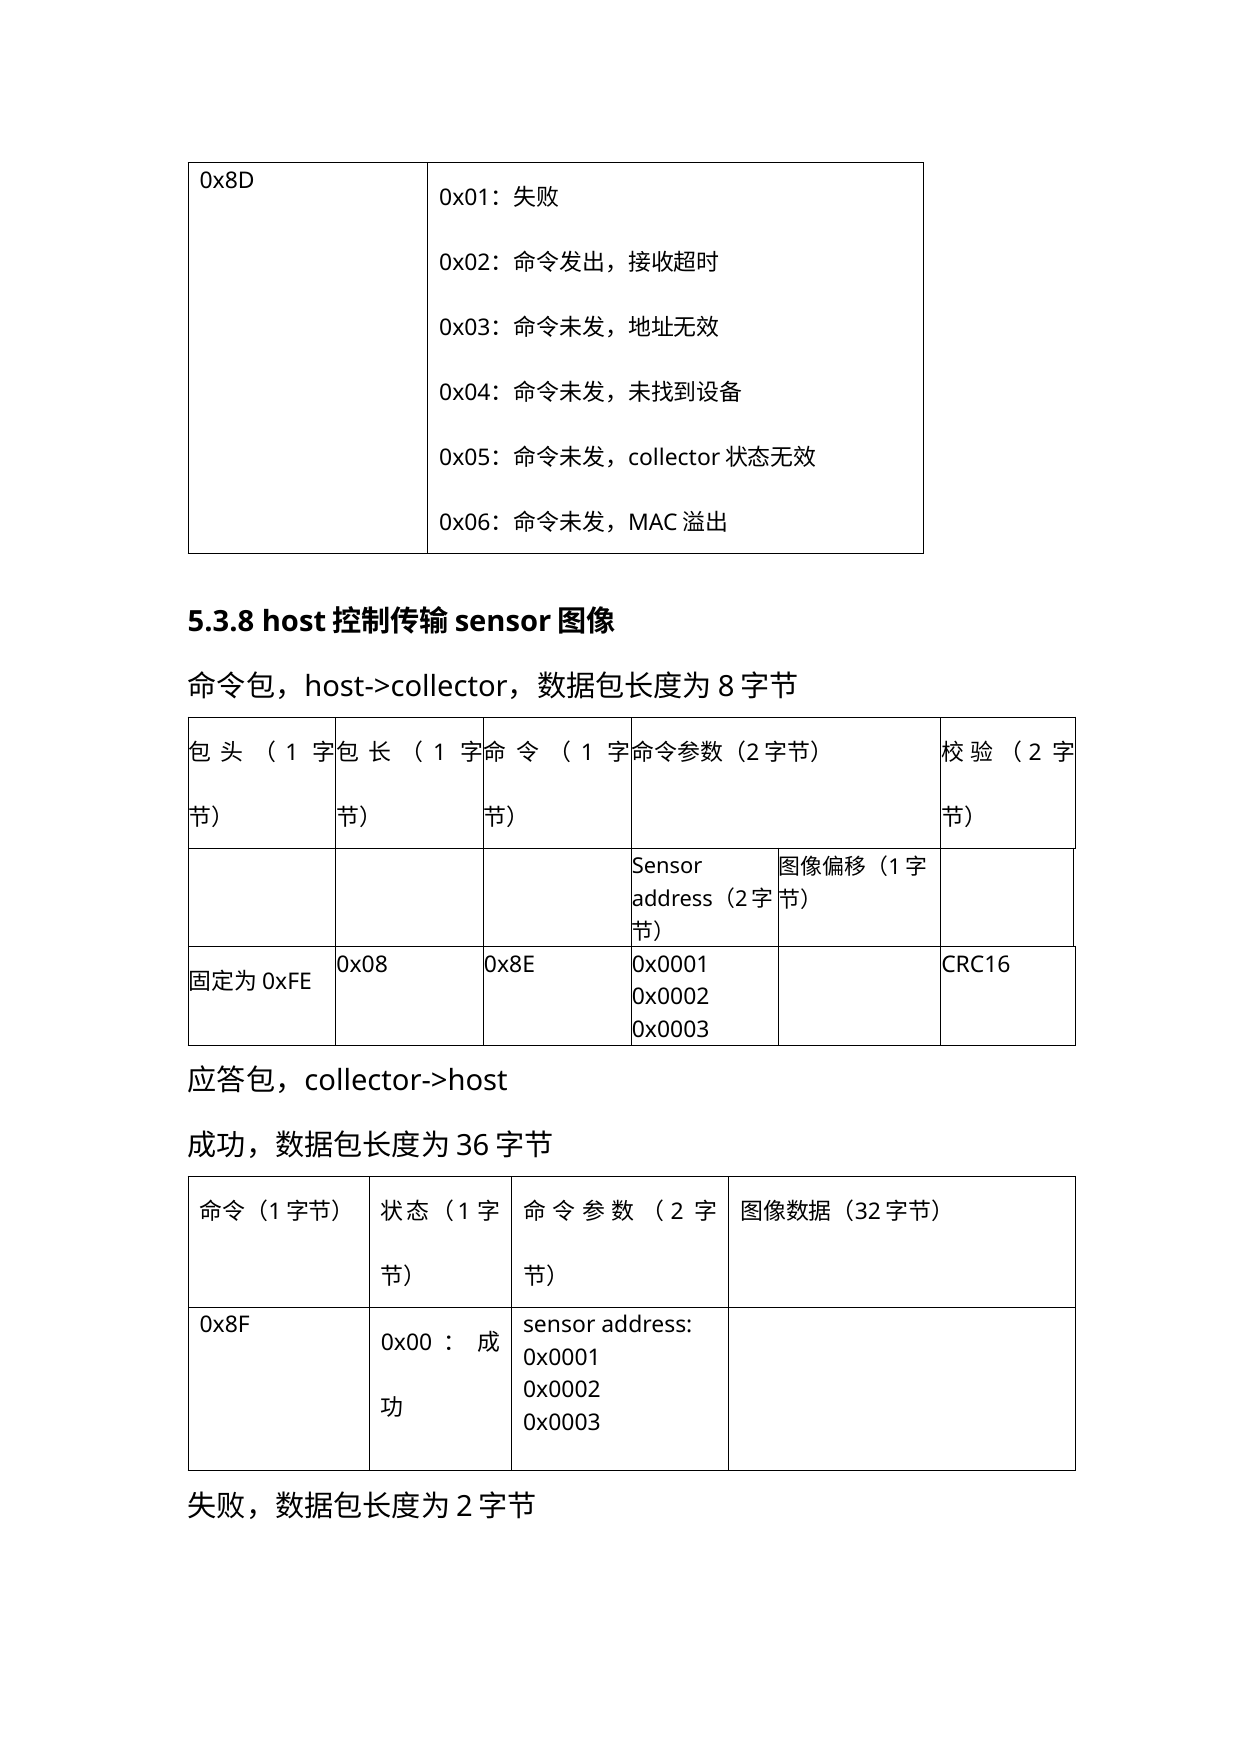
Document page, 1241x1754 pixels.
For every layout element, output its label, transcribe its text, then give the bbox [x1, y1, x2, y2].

table_cell 0x8E [484, 947, 631, 1045]
table_cell 0x00：成功 [370, 1308, 511, 1470]
table_cell [189, 849, 335, 946]
text 应答包，collector->host [187, 1046, 1053, 1111]
text 命令包，host->collector，数据包长度为8字节 [187, 652, 1053, 717]
table_cell 0x08 [336, 947, 483, 1045]
table_header 包头（1字节） [189, 718, 335, 848]
table_cell [729, 1308, 1075, 1470]
table_header 命令参数（2字节） [512, 1177, 728, 1307]
text 5.3.8 host控制传输sensor图像 [187, 587, 1053, 652]
table_cell 图像偏移（1字节） [779, 849, 940, 946]
table_cell [336, 849, 483, 946]
table_cell 0x01：失败 0x02：命令发出，接收超时 0x03：命令未发，地址无效 0x04：命令未发，未找到设备 0x05：命令未发，collector状态无效 0x06：命令未发，MAC溢出 [428, 163, 923, 553]
text 失败，数据包长度为2字节 [187, 1471, 1053, 1536]
table_header 图像数据（32字节） [729, 1177, 1075, 1307]
table_cell [779, 947, 940, 1045]
table_cell sensor address: 0x0001 0x0002 0x0003 [512, 1308, 728, 1470]
table_header 状态（1字节） [370, 1177, 511, 1307]
table_cell Sensor address（2字节） [632, 849, 778, 946]
table_header 包长（1字节） [336, 718, 483, 848]
table_cell 0x8F [189, 1308, 369, 1470]
table_header 命令（1字节） [484, 718, 631, 848]
table_header 命令（1字节） [189, 1177, 369, 1307]
table_cell [484, 849, 631, 946]
table_cell [941, 849, 1073, 946]
table_cell 0x8D [189, 163, 427, 553]
text 成功，数据包长度为36字节 [187, 1111, 1053, 1176]
table_cell 固定为0xFE [189, 947, 335, 1045]
table_cell 0x0001 0x0002 0x0003 [632, 947, 778, 1045]
table_cell CRC16 [941, 947, 1075, 1045]
table_header 校验（2字节） [941, 718, 1075, 848]
table_header 命令参数（2字节） [632, 718, 940, 848]
